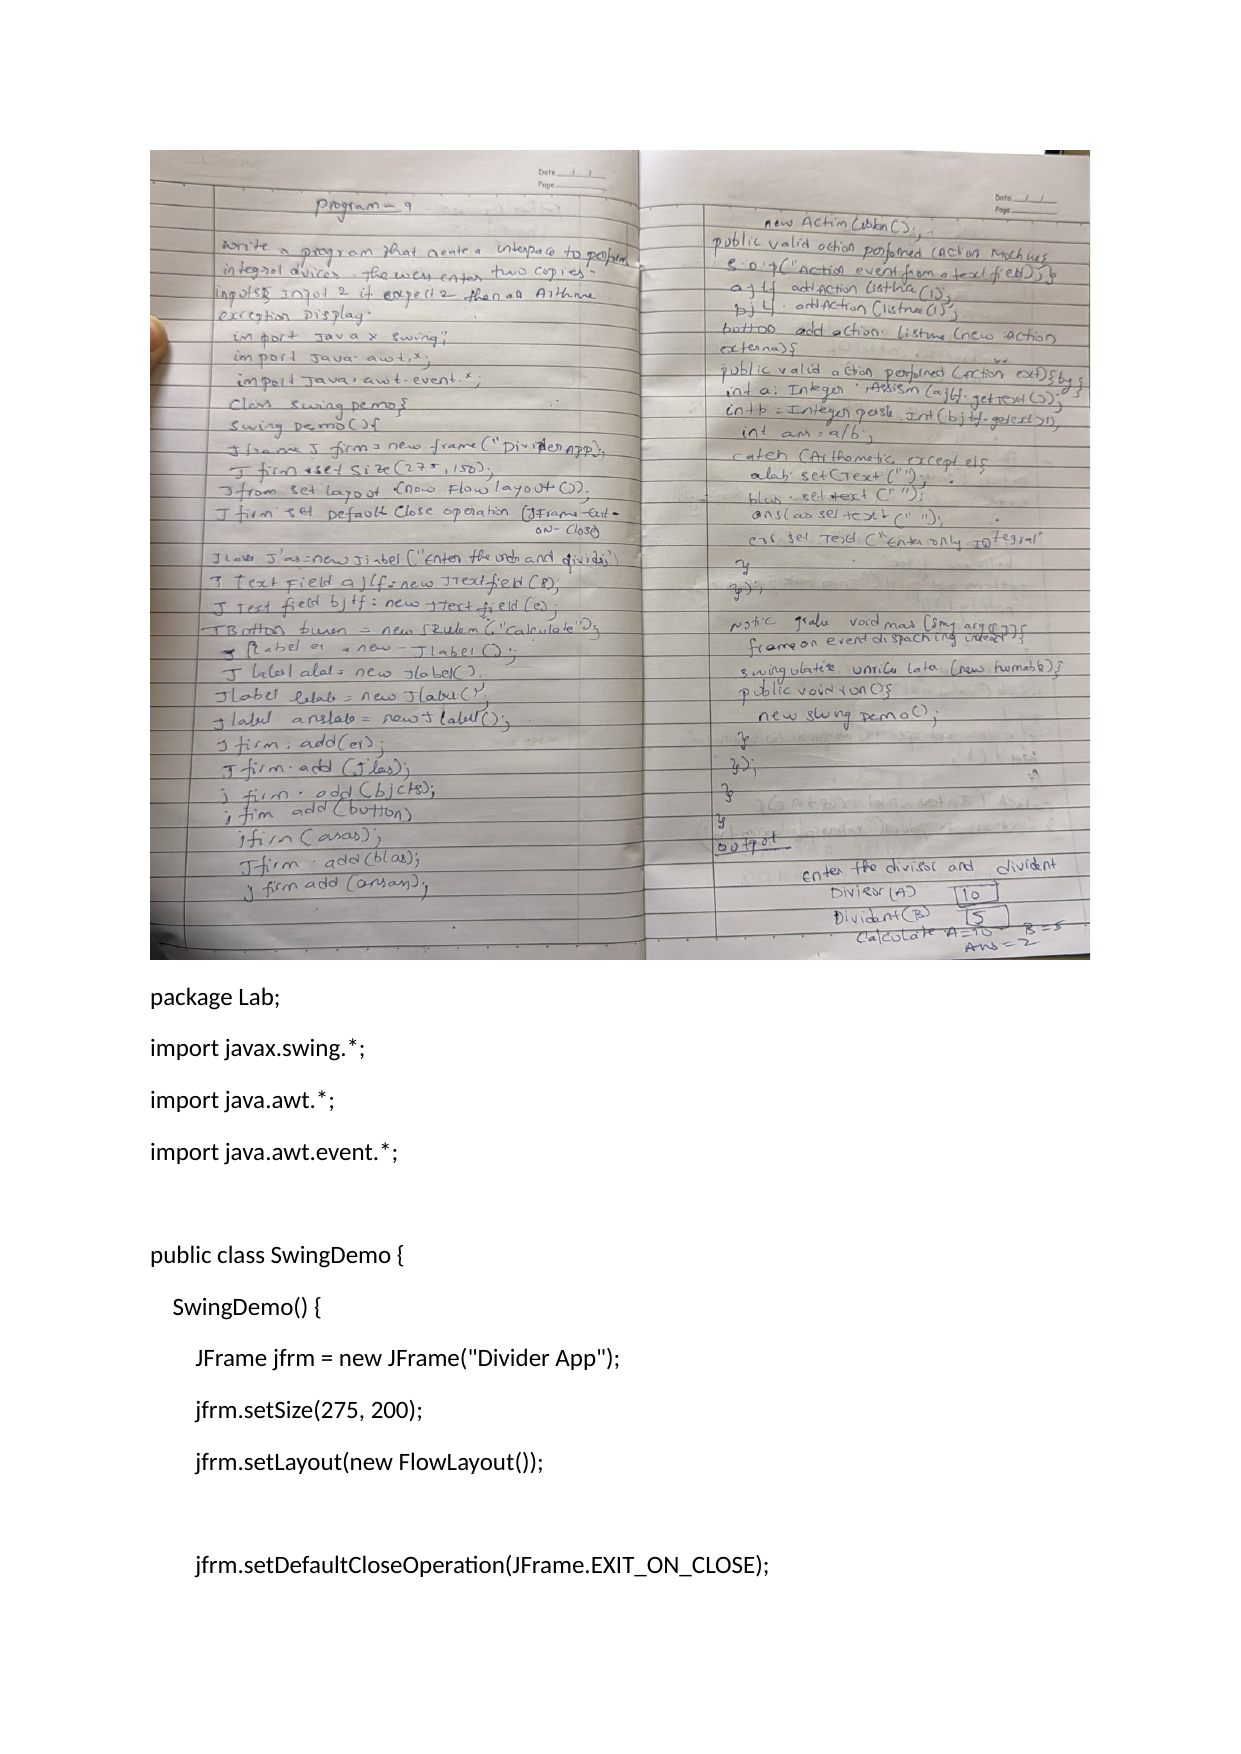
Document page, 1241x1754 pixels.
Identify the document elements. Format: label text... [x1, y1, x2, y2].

picture [150, 150, 1091, 960]
text import java.awt.event.*; [150, 1136, 1090, 1166]
text package Lab; [150, 981, 1090, 1011]
text import java.awt.*; [150, 1084, 1090, 1115]
text public class SwingDemo { [150, 1239, 1090, 1270]
text jfrm.setLayout(new FlowLayout()); [150, 1446, 1090, 1476]
text jfrm.setSize(275, 200); [150, 1394, 1090, 1425]
text JFrame jfrm = new JFrame("Divider App"); [150, 1343, 1090, 1373]
text SwingDemo() { [150, 1291, 1090, 1321]
text import javax.swing.*; [150, 1033, 1090, 1063]
text jfrm.setDefaultCloseOperation(JFrame.EXIT_ON_CLOSE); [150, 1549, 1090, 1580]
